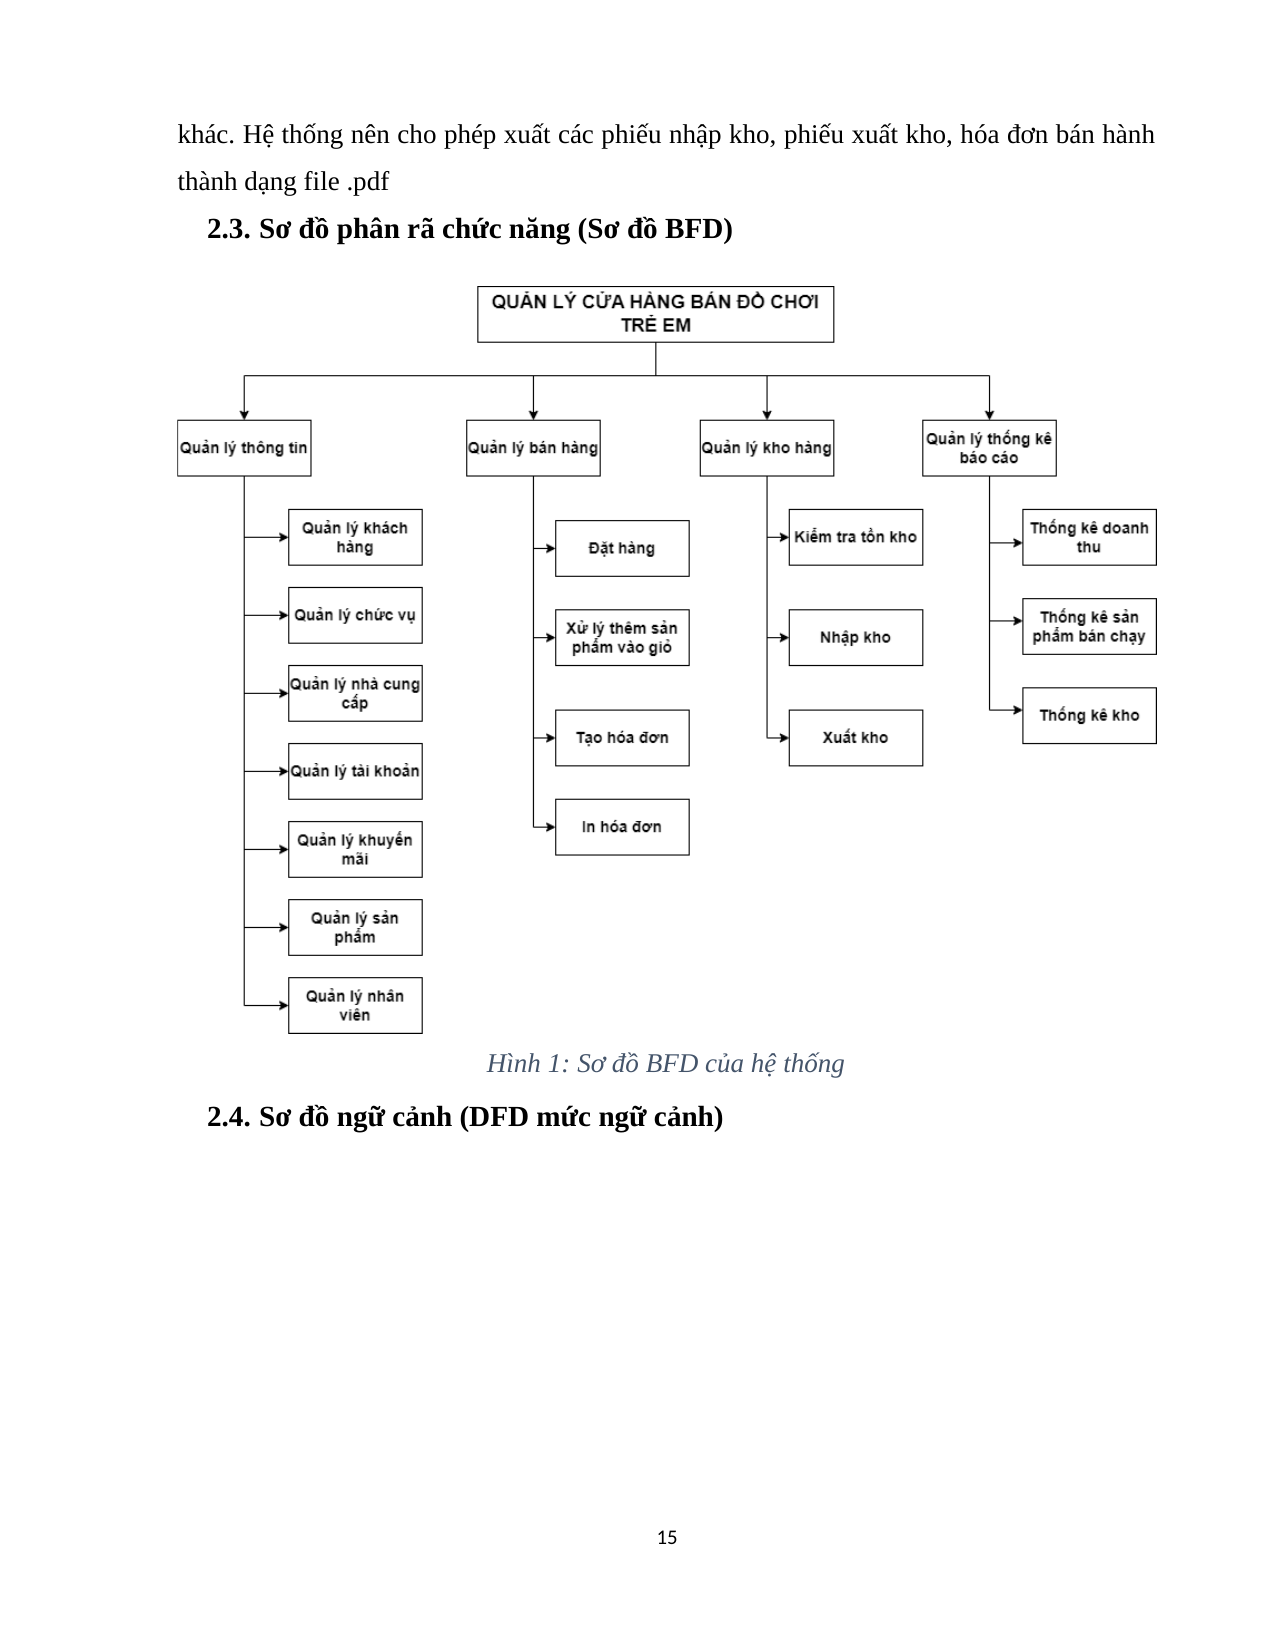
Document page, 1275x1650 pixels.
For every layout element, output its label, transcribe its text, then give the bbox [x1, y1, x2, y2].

list Sơ đồ phân rã chức năng (Sơ đồ BFD) [207, 211, 1157, 245]
text Hình 1: Sơ đồ BFD của hệ thống [177, 1048, 1157, 1079]
list Sơ đồ ngữ cảnh (DFD mức ngữ cảnh) [207, 1099, 1157, 1133]
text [177, 118, 1157, 196]
picture [177, 286, 1157, 1034]
